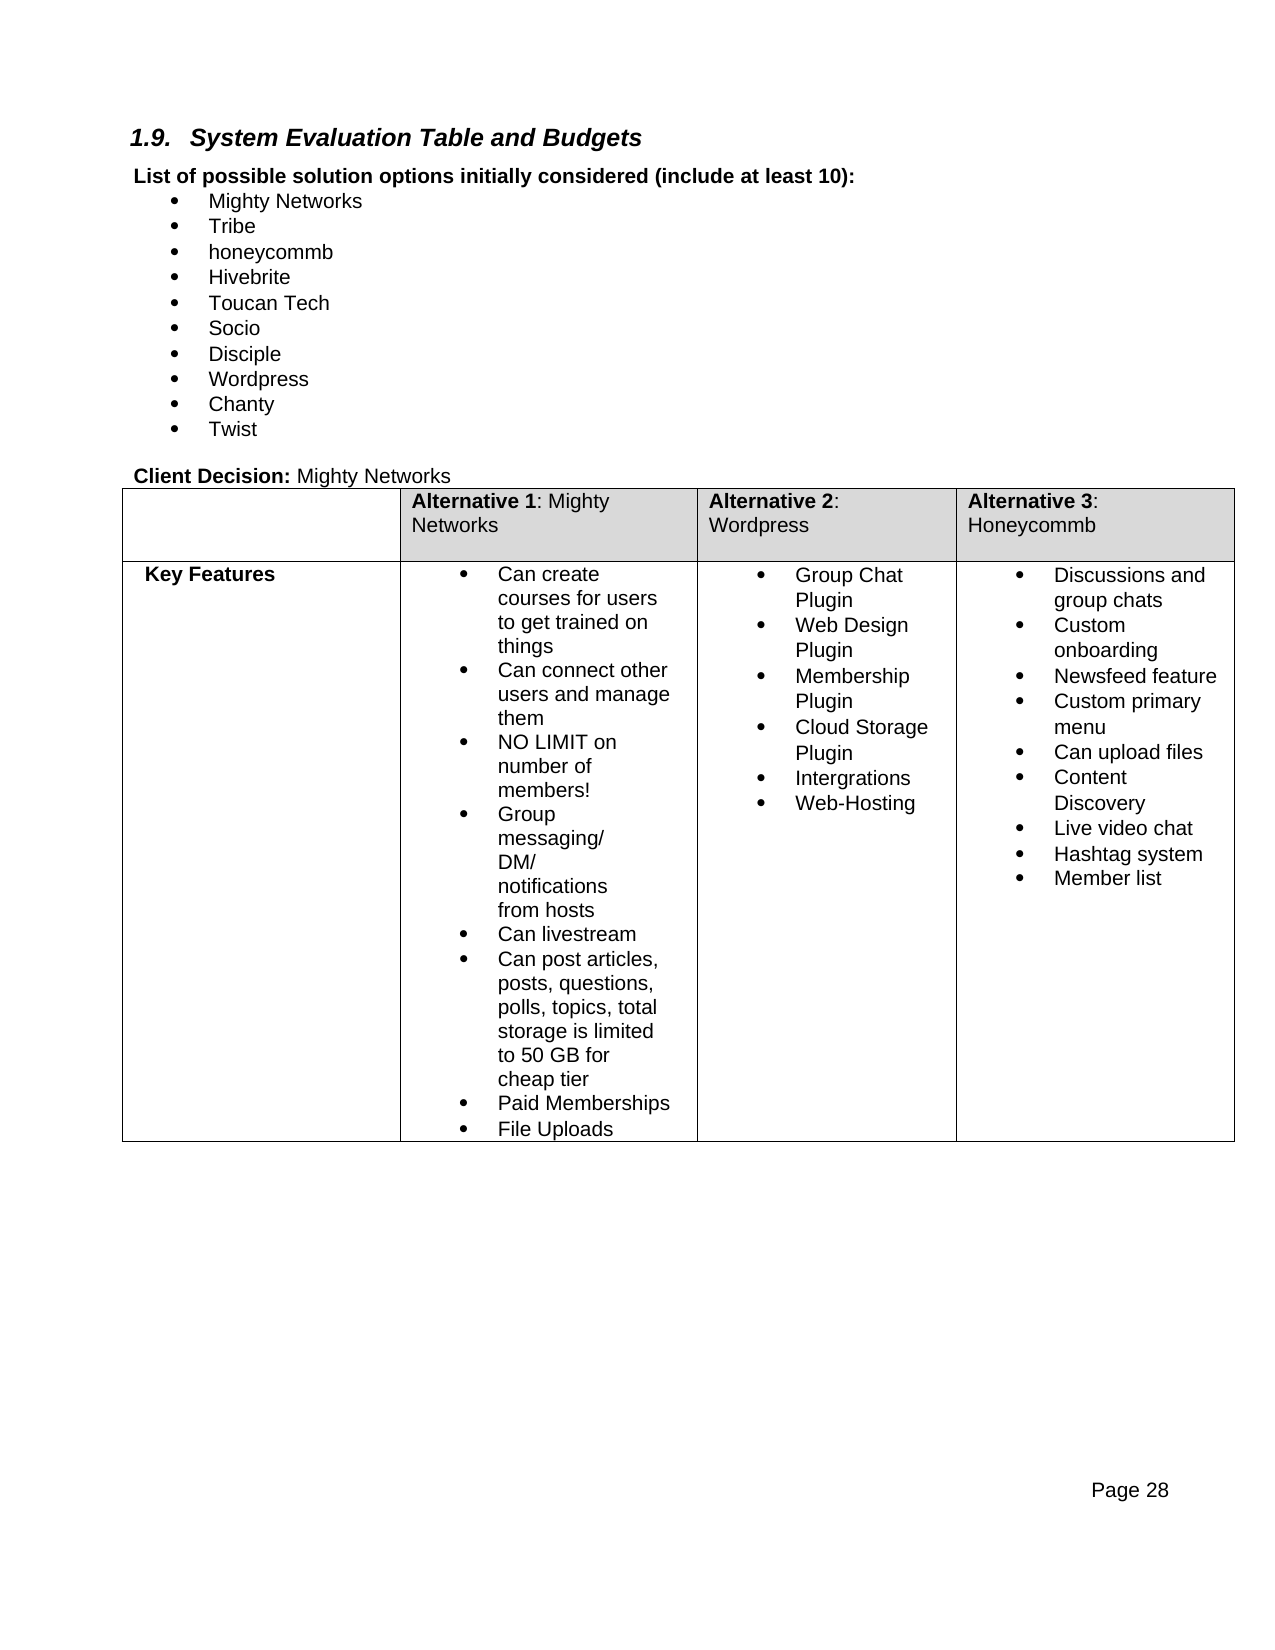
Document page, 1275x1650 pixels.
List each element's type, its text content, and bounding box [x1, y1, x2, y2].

list Toucan Tech [171, 290, 1246, 315]
list honeycommb [171, 239, 1246, 264]
list Disciple [171, 341, 1246, 366]
list Tribe [171, 213, 1246, 239]
list Wordpress [171, 366, 1246, 391]
table_header [123, 489, 400, 561]
subtitle List of possible solution options initially considered (include at least 10): [133, 164, 1246, 188]
table_cell Can create courses for users to get trained on things Can connect other users and manage them NO LIMIT on number of members! Group messaging/ DM/ notifications from hosts Can livestream Can post articles, posts, questions, polls, topics, total storage is limited to 50 GB for cheap tier Paid Memberships File Uploads [401, 562, 697, 1141]
subtitle System Evaluation Table and Budgets [129, 123, 1246, 152]
list Socio [171, 315, 1246, 341]
table_header Alternative 1: Mighty Networks [401, 489, 697, 561]
list Twist [171, 416, 1246, 441]
list Hivebrite [171, 264, 1246, 290]
list Chanty [171, 391, 1246, 416]
text Page 28 [119, 1477, 1169, 1501]
table_header Alternative 2: Wordpress [698, 489, 956, 561]
list Mighty Networks [171, 188, 1246, 213]
table_cell Key Features [123, 562, 400, 1141]
table_cell Discussions and group chats Custom onboarding Newsfeed feature Custom primary menu Can upload files Content Discovery Live video chat Hashtag system Member list [957, 562, 1234, 1141]
text Client Decision: Mighty Networks [133, 464, 1246, 488]
table_header Alternative 3: Honeycommb [957, 489, 1234, 561]
table_cell Group Chat Plugin Web Design Plugin Membership Plugin Cloud Storage Plugin Intergrations Web-Hosting [698, 562, 956, 1141]
